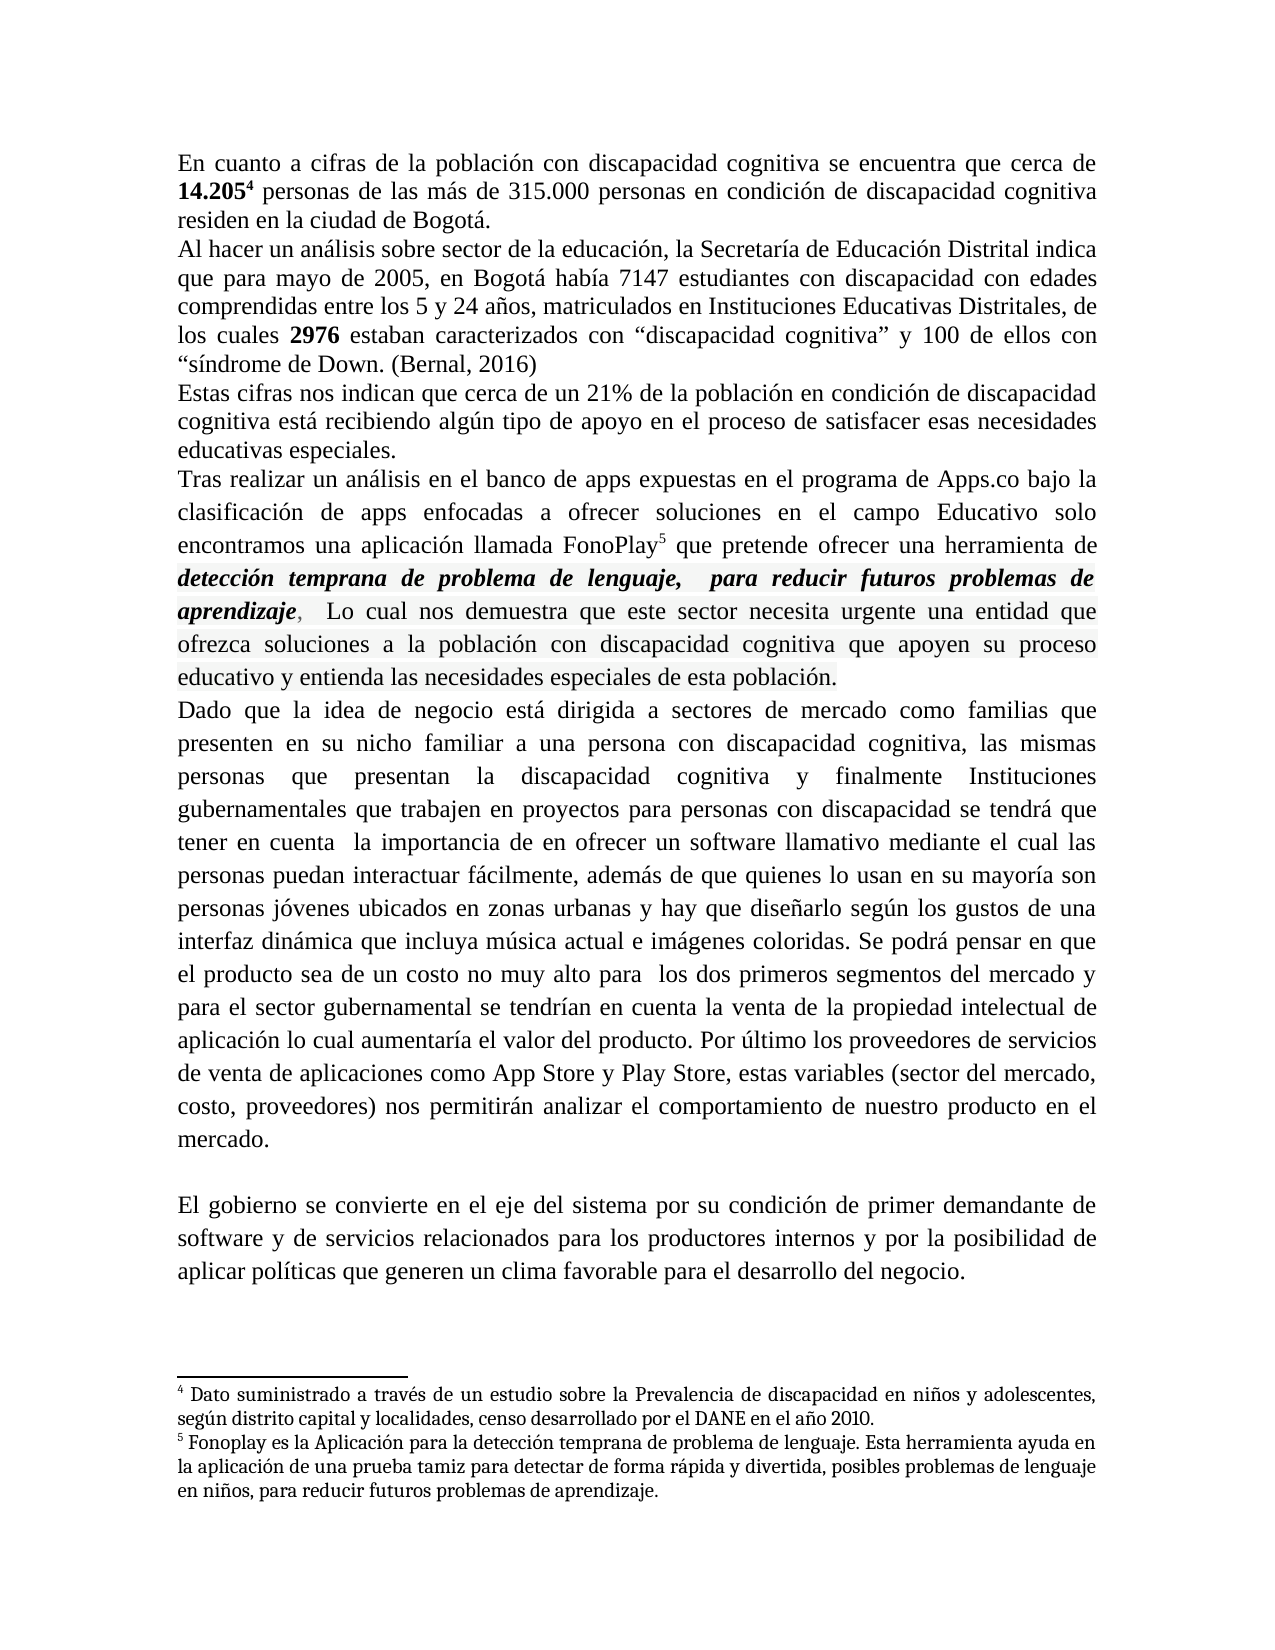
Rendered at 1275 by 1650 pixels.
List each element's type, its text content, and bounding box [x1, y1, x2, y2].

text Tras realizar un análisis en el banco de apps expuestas en el programa de Apps.co bajo la clasificación de apps enfocadas a ofrecer soluciones en el campo Educativo solo encontramos una aplicación llamada FonoPlay que pretende ofrecer una herramienta de detección temprana de problema de lenguaje, para reducir futuros problemas de aprendizaje, Lo cual nos demuestra que este sector necesita urgente una entidad que ofrezca soluciones a la población con discapacidad cognitiva que apoyen su proceso educativo y entienda las necesidades especiales de esta población. [177, 464, 1098, 596]
text Dado que la idea de negocio está dirigida a sectores de mercado como familias que presenten en su nicho familiar a una persona con discapacidad cognitiva, las mismas personas que presentan la discapacidad cognitiva y finalmente Instituciones gubernamentales que trabajen en proyectos para personas con discapacidad se tendrá que tener en cuenta la importancia de en ofrecer un software llamativo mediante el cual las personas puedan interactuar fácilmente, además de que quienes lo usan en su mayoría son personas jóvenes ubicados en zonas urbanas y hay que diseñarlo según los gustos de una interfaz dinámica que incluya música actual e imágenes coloridas. Se podrá pensar en que el producto sea de un costo no muy alto para los dos primeros segmentos del mercado y para el sector gubernamental se tendrían en cuenta la venta de la propiedad intelectual de aplicación lo cual aumentaría el valor del producto. Por último los proveedores de servicios de venta de aplicaciones como App Store y Play Store, estas variables (sector del mercado, costo, proveedores) nos permitirán analizar el comportamiento de nuestro producto en el mercado. [177, 695, 1098, 1153]
text Al hacer un análisis sobre sector de la educación, la Secretaría de Educación Distrital indica que para mayo de 2005, en Bogotá había 7147 estudiantes con discapacidad con edades comprendidas entre los 5 y 24 años, matriculados en Instituciones Educativas Distritales, de los cuales 2976 estaban caracterizados con “discapacidad cognitiva” y 100 de ellos con “síndrome de Down. [177, 234, 1098, 378]
text El gobierno se convierte en el eje del sistema por su condición de primer demandante de software y de servicios relacionados para los productores internos y por la posibilidad de aplicar políticas que generen un clima favorable para el desarrollo del negocio. [177, 1190, 1098, 1285]
text En cuanto a cifras de la población con discapacidad cognitiva se encuentra que cerca de 14.205 personas de las más de 315.000 personas en condición de discapacidad cognitiva residen en la ciudad de Bogotá. [177, 148, 1098, 234]
text Estas cifras nos indican que cerca de un 21% de la población en condición de discapacidad cognitiva está recibiendo algún tipo de apoyo en el proceso de satisfacer esas necesidades educativas especiales. [177, 378, 1098, 464]
